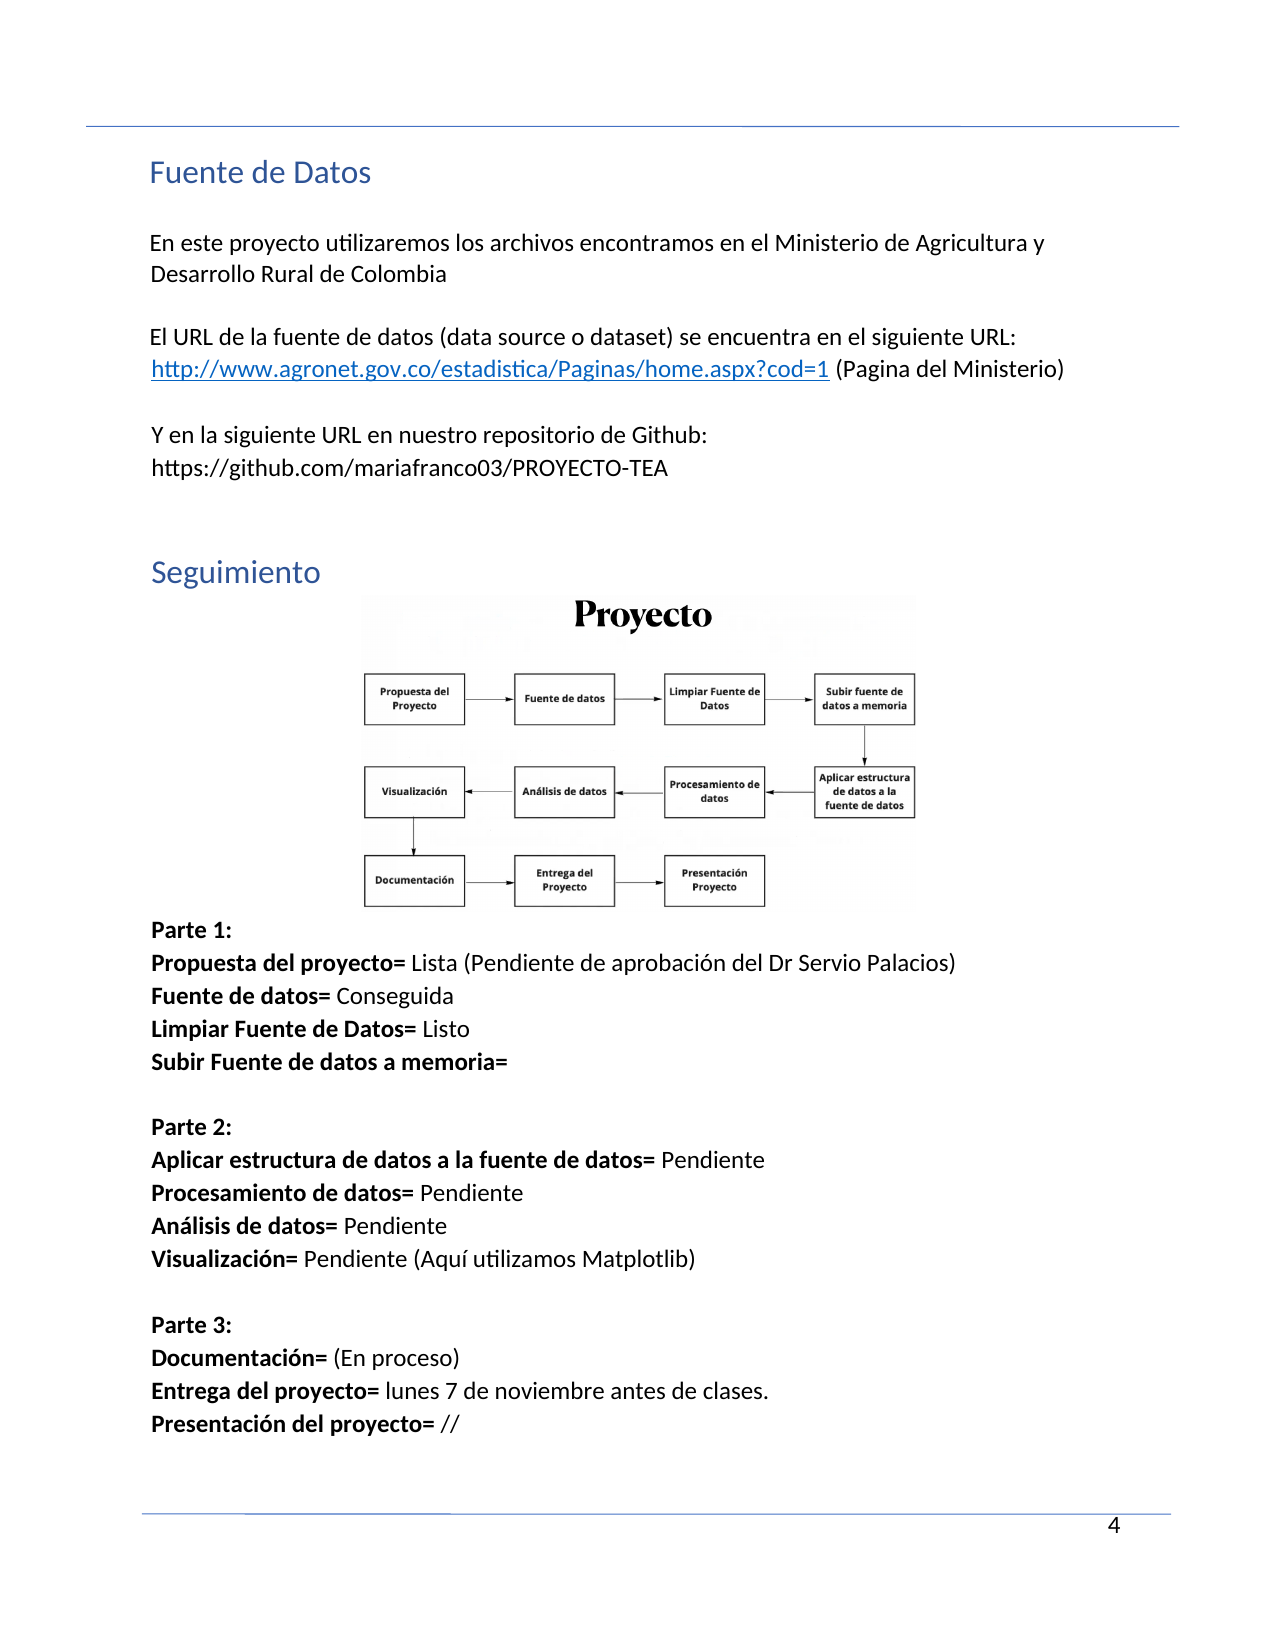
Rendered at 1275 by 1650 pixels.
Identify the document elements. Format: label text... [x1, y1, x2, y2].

text Entrega del proyecto= lunes 7 de noviembre antes de clases. [151, 1375, 1126, 1405]
text https://github.com/mariafranco03/PROYECTO-TEA [151, 452, 1126, 483]
text Seguimiento [151, 551, 1126, 592]
text El URL de la fuente de datos (data source o dataset) se encuentra en el siguiente URL: [149, 321, 1126, 352]
text Limpiar Fuente de Datos= Listo [151, 1013, 1126, 1043]
text Fuente de datos= Conseguida [151, 980, 1126, 1010]
text Presentación del proyecto= // [151, 1408, 1126, 1438]
text Aplicar estructura de datos a la fuente de datos= Pendiente [151, 1144, 1126, 1175]
text Y en la siguiente URL en nuestro repositorio de Github: [151, 419, 1126, 450]
text Subir Fuente de datos a memoria= [151, 1046, 1126, 1076]
text Documentación= (En proceso) [151, 1342, 1126, 1372]
text Parte 2: [151, 1112, 1126, 1142]
text En este proyecto utilizaremos los archivos encontramos en el Ministerio de Agricultura y Desarrollo Rural de Colombia [149, 227, 1126, 288]
text Procesamiento de datos= Pendiente [151, 1177, 1126, 1208]
text http://www.agronet.gov.co/estadistica/Paginas/home.aspx?cod=1 (Pagina del Ministerio) [151, 354, 1126, 384]
text Visualización= Pendiente (Aquí utilizamos Matplotlib) [151, 1243, 1126, 1274]
text Parte 1: [151, 914, 1126, 944]
text Análisis de datos= Pendiente [151, 1210, 1126, 1241]
picture [361, 595, 917, 912]
subtitle Fuente de Datos [149, 151, 1126, 191]
text Propuesta del proyecto= Lista (Pendiente de aprobación del Dr Servio Palacios) [151, 947, 1126, 977]
text Parte 3: [151, 1309, 1126, 1339]
